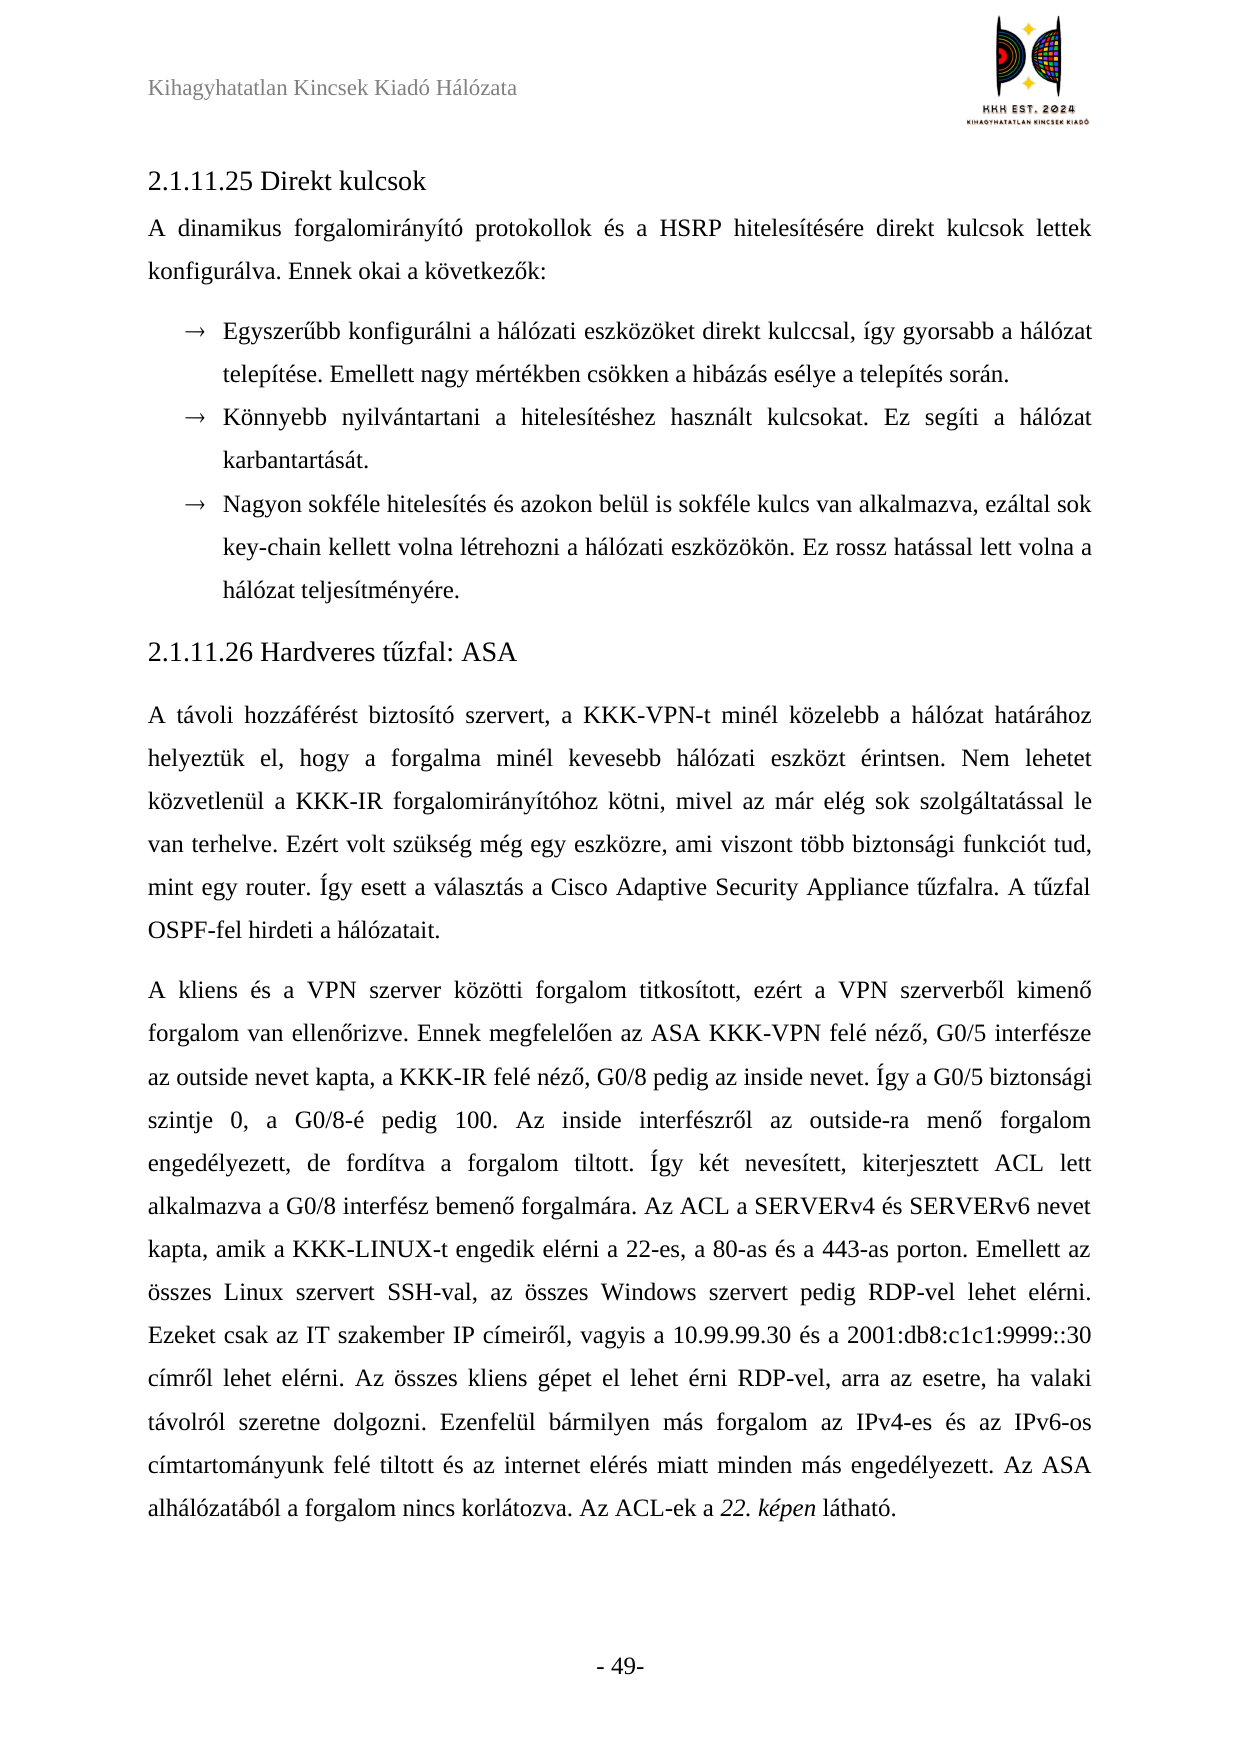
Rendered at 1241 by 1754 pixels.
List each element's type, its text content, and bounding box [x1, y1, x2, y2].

list Könnyebb nyilvántartani a hitelesítéshez használt kulcsokat. Ez segíti a hálózat karbantartását. [185, 402, 1093, 474]
text 2.1.11.26 Hardveres tűzfal: ASA [148, 635, 1093, 667]
text 2.1.11.25 Direkt kulcsok [148, 164, 1093, 197]
text A kliens és a VPN szerver közötti forgalom titkosított, ezért a VPN szerverből kimenő forgalom van ellenőrizve. Ennek megfelelően az ASA KKK-VPN felé néző, G0/5 interfésze az outside nevet kapta, a KKK-IR felé néző, G0/8 pedig az inside nevet. Így a G0/5 biztonsági szintje 0, a G0/8-é pedig 100. Az inside interfészről az outside-ra menő forgalom engedélyezett, de fordítva a forgalom tiltott. Így két nevesített, kiterjesztett ACL lett alkalmazva a G0/8 interfész bemenő forgalmára. Az ACL a SERVERv4 és SERVERv6 nevet kapta, amik a KKK-LINUX-t engedik elérni a 22-es, a 80-as és a 443-as porton. Emellett az összes Linux szervert SSH-val, az összes Windows szervert pedig RDP-vel lehet elérni. Ezeket csak az IT szakember IP címeiről, vagyis a 10.99.99.30 és a 2001:db8:c1c1:9999::30 címről lehet elérni. Az összes kliens gépet el lehet érni RDP-vel, arra az esetre, ha valaki távolról szeretne dolgozni. Ezenfelül bármilyen más forgalom az IPv4-es és az IPv6-os címtartományunk felé tiltott és az internet elérés miatt minden más engedélyezett. Az ASA alhálózatából a forgalom nincs korlátozva. Az ACL-ek a 22. képen látható. [148, 975, 1093, 1522]
list Egyszerűbb konfigurálni a hálózati eszközöket direkt kulccsal, így gyorsabb a hálózat telepítése. Emellett nagy mértékben csökken a hibázás esélye a telepítés során. [185, 316, 1093, 388]
text A dinamikus forgalomirányító protokollok és a HSRP hitelesítésére direkt kulcsok lettek konfigurálva. Ennek okai a következők: [148, 213, 1093, 285]
list Nagyon sokféle hitelesítés és azokon belül is sokféle kulcs van alkalmazva, ezáltal sok key-chain kellett volna létrehozni a hálózati eszközökön. Ez rossz hatással lett volna a hálózat teljesítményére. [185, 489, 1093, 604]
text A távoli hozzáférést biztosító szervert, a KKK-VPN-t minél közelebb a hálózat határához helyeztük el, hogy a forgalma minél kevesebb hálózati eszközt érintsen. Nem lehetet közvetlenül a KKK-IR forgalomirányítóhoz kötni, mivel az már elég sok szolgáltatással le van terhelve. Ezért volt szükség még egy eszközre, ami viszont több biztonsági funkciót tud, mint egy router. Így esett a választás a Cisco Adaptive Security Appliance tűzfalra. A tűzfal OSPF-fel hirdeti a hálózatait. [148, 700, 1093, 944]
picture [958, 4, 1094, 130]
